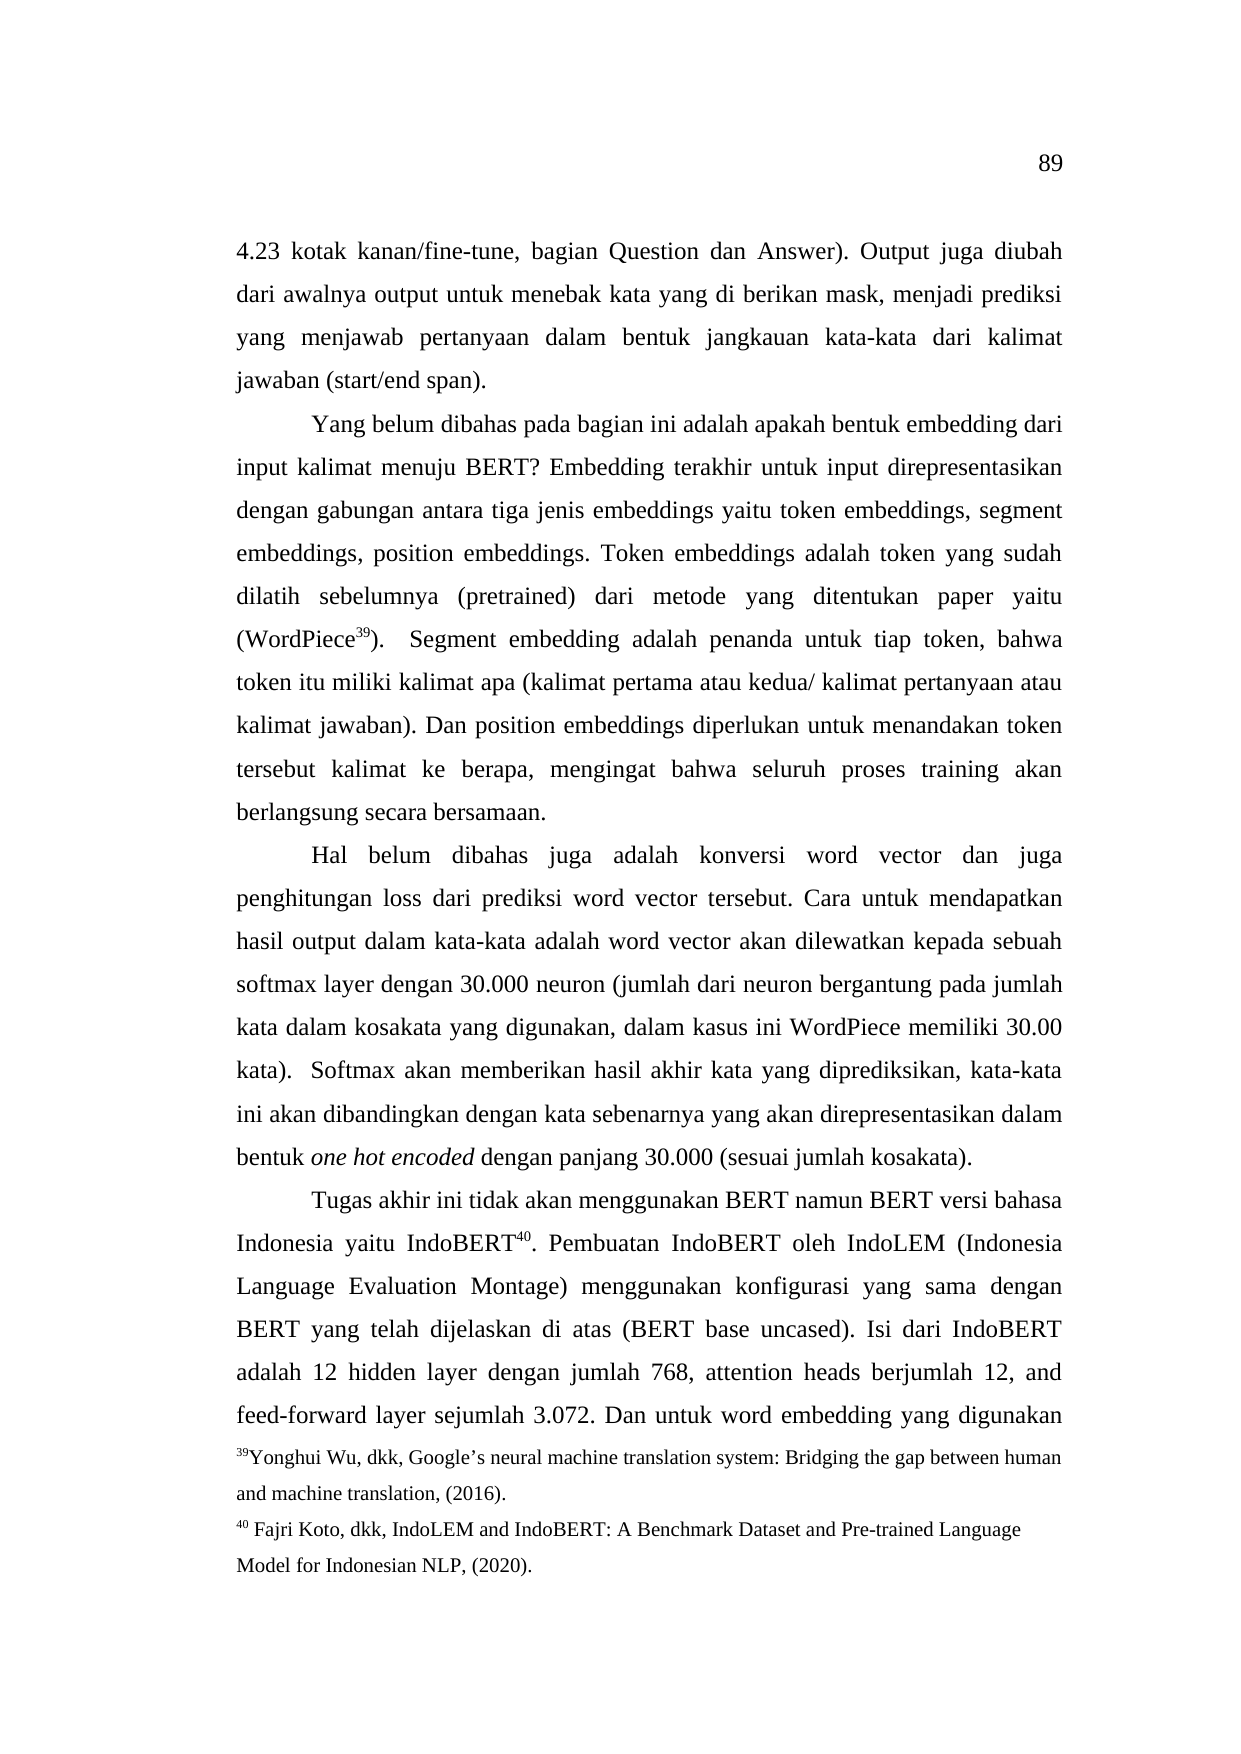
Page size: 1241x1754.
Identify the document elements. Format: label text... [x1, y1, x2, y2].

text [236, 236, 1063, 394]
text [236, 1185, 1063, 1429]
text Hal belum dibahas juga adalah konversi word vector dan juga penghitungan loss dari prediksi word vector tersebut. Cara untuk mendapatkan hasil output dalam kata-kata adalah word vector akan dilewatkan kepada sebuah softmax layer dengan 30.000 neuron (jumlah dari neuron bergantung pada jumlah kata dalam kosakata yang digunakan, dalam kasus ini WordPiece memiliki 30.00 kata). Softmax akan memberikan hasil akhir kata yang diprediksikan, kata-kata ini akan dibandingkan dengan kata sebenarnya yang akan direpresentasikan dalam bentuk one hot encoded dengan panjang 30.000 (sesuai jumlah kosakata). [236, 840, 1063, 1171]
text Yang belum dibahas pada bagian ini adalah apakah bentuk embedding dari input kalimat menuju BERT? Embedding terakhir untuk input direpresentasikan dengan gabungan antara tiga jenis embeddings yaitu token embeddings, segment embeddings, position embeddings. Token embeddings adalah token yang sudah dilatih sebelumnya (pretrained) dari metode yang ditentukan paper yaitu (WordPiece). Segment embedding adalah penanda untuk tiap token, bahwa token itu miliki kalimat apa (kalimat pertama atau kedua/ kalimat pertanyaan atau kalimat jawaban). Dan position embeddings diperlukan untuk menandakan token tersebut kalimat ke berapa, mengingat bahwa seluruh proses training akan berlangsung secara bersamaan. [236, 409, 1063, 826]
